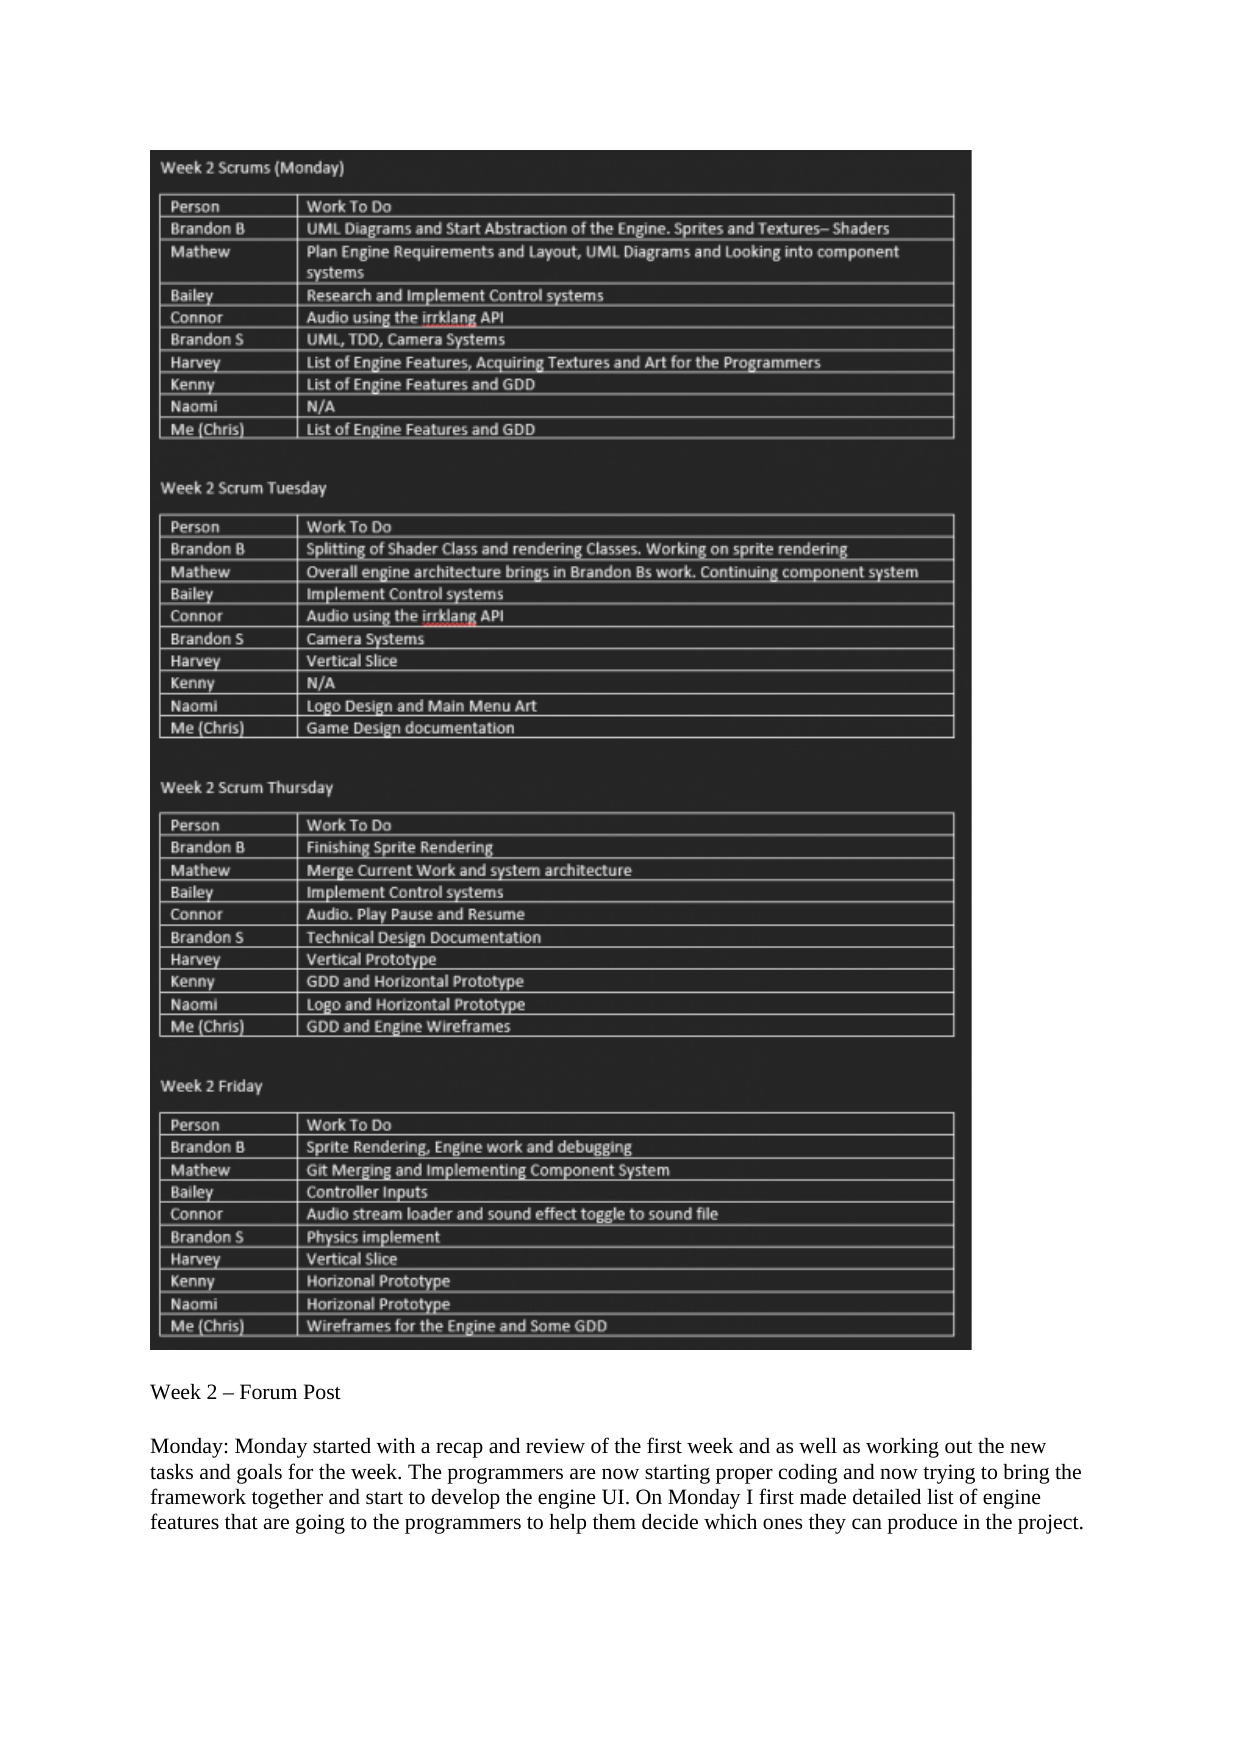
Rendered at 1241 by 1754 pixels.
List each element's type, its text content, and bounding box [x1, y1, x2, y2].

text Monday: Monday started with a recap and review of the first week and as well as working out the new tasks and goals for the week. The programmers are now starting proper coding and now trying to bring the framework together and start to develop the engine UI. On Monday I first made detailed list of engine features that are going to the programmers to help them decide which ones they can produce in the project. [150, 1433, 1090, 1534]
picture [150, 150, 972, 1350]
text Week 2 – Forum Post [150, 1379, 1090, 1404]
